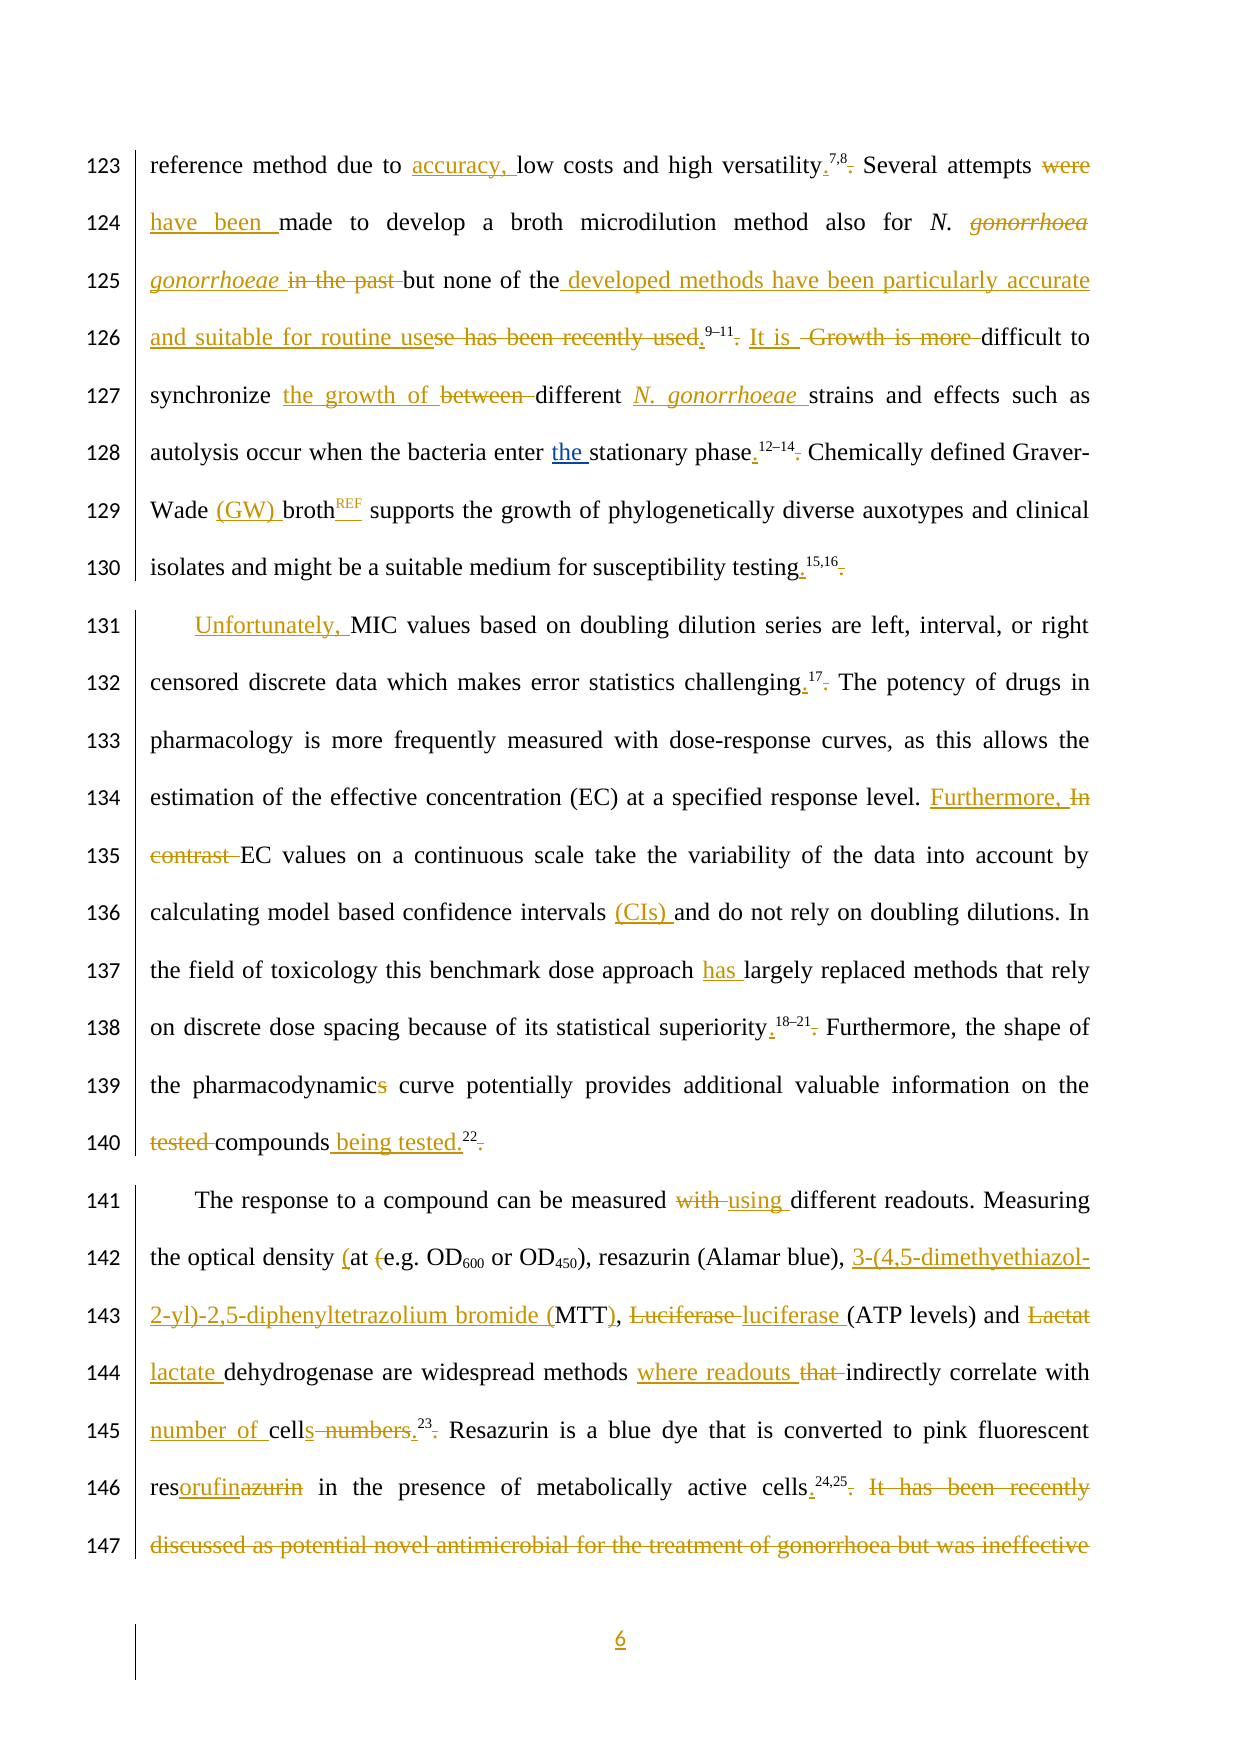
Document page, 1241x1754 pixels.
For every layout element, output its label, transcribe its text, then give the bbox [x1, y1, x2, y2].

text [150, 1185, 1090, 1546]
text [150, 150, 1090, 581]
text MIC values based on doubling dilution series are left, interval, or right censored discrete data which makes error statistics challenging17 The potency of drugs in pharmacology is more frequently measured with dose-response curves, as this allows the estimation of the effective concentration (EC) at a specified response level. EC values on a continuous scale take the variability of the data into account by calculating model based confidence intervals and do not rely on doubling dilutions. In the field of toxicology this benchmark dose approach largely replaced methods that rely on discrete dose spacing because of its statistical superiority18–21 Furthermore, the shape of the pharmacodynamic curve potentially provides additional valuable information on the compounds22 [150, 610, 1090, 1156]
